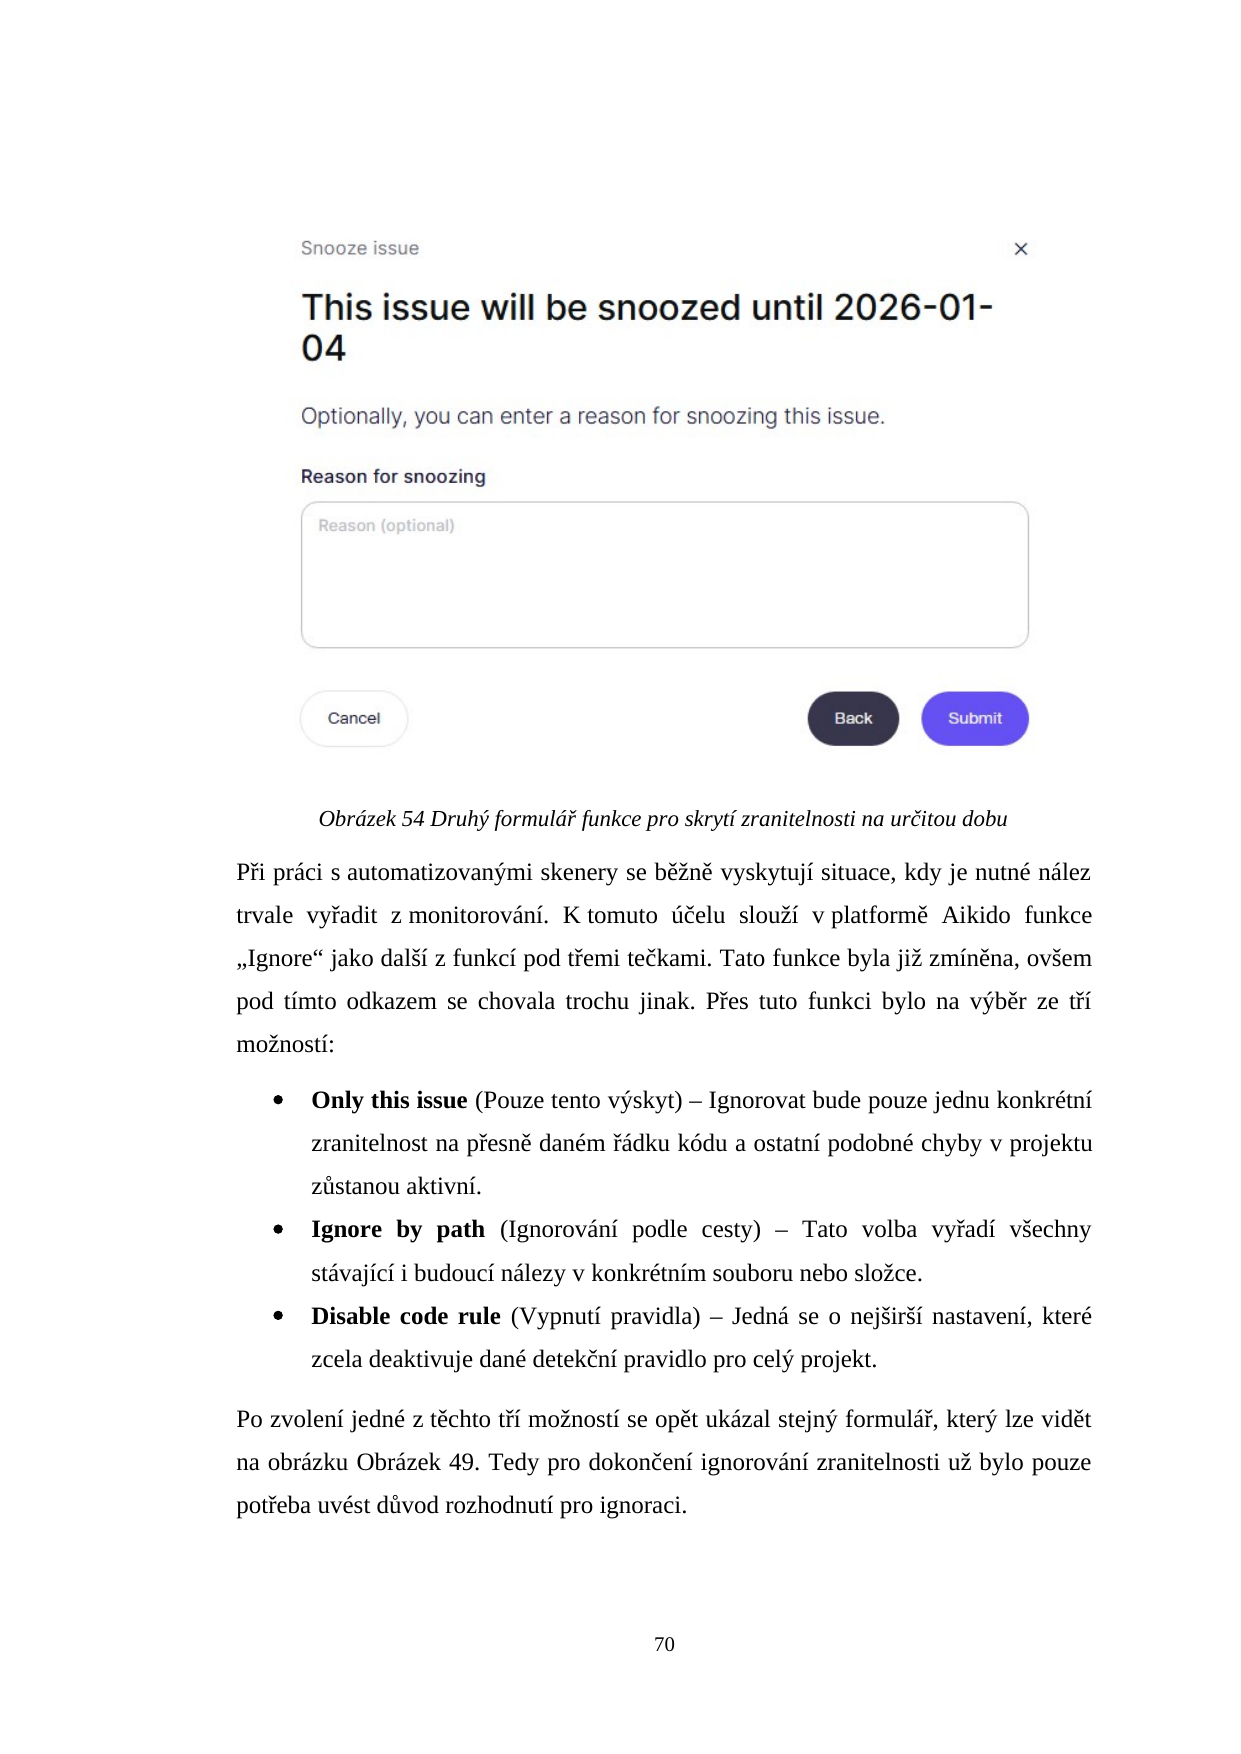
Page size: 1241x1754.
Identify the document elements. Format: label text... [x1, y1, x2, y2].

text Při práci s automatizovanými skenery se běžně vyskytují situace, kdy je nutné nález trvale vyřadit z monitorování. K tomuto účelu slouží v platformě Aikido funkce „Ignore“ jako další z funkcí pod třemi tečkami. Tato funkce byla již zmíněna, ovšem pod tímto odkazem se chovala trochu jinak. Přes tuto funkci bylo na výběr ze tří možností: [236, 857, 1092, 1058]
picture [285, 220, 1044, 767]
list Ignore by path (Ignorování podle cesty) – Tato volba vyřadí všechny stávající i budoucí nálezy v konkrétním souboru nebo složce. [274, 1214, 1092, 1286]
list Only this issue (Pouze tento výskyt) – Ignorovat bude pouze jednu konkrétní zranitelnost na přesně daném řádku kódu a ostatní podobné chyby v projektu zůstanou aktivní. [274, 1085, 1092, 1200]
text Po zvolení jedné z těchto tří možností se opět ukázal stejný formulář, který lze vidět na obrázku 49. Tedy pro dokončení ignorování zranitelnosti už bylo pouze potřeba uvést důvod rozhodnutí pro ignoraci. [236, 1404, 1092, 1519]
list Disable code rule (Vypnutí pravidla) – Jedná se o nejširší nastavení, které zcela deaktivuje dané detekční pravidlo pro celý projekt. [274, 1301, 1092, 1373]
